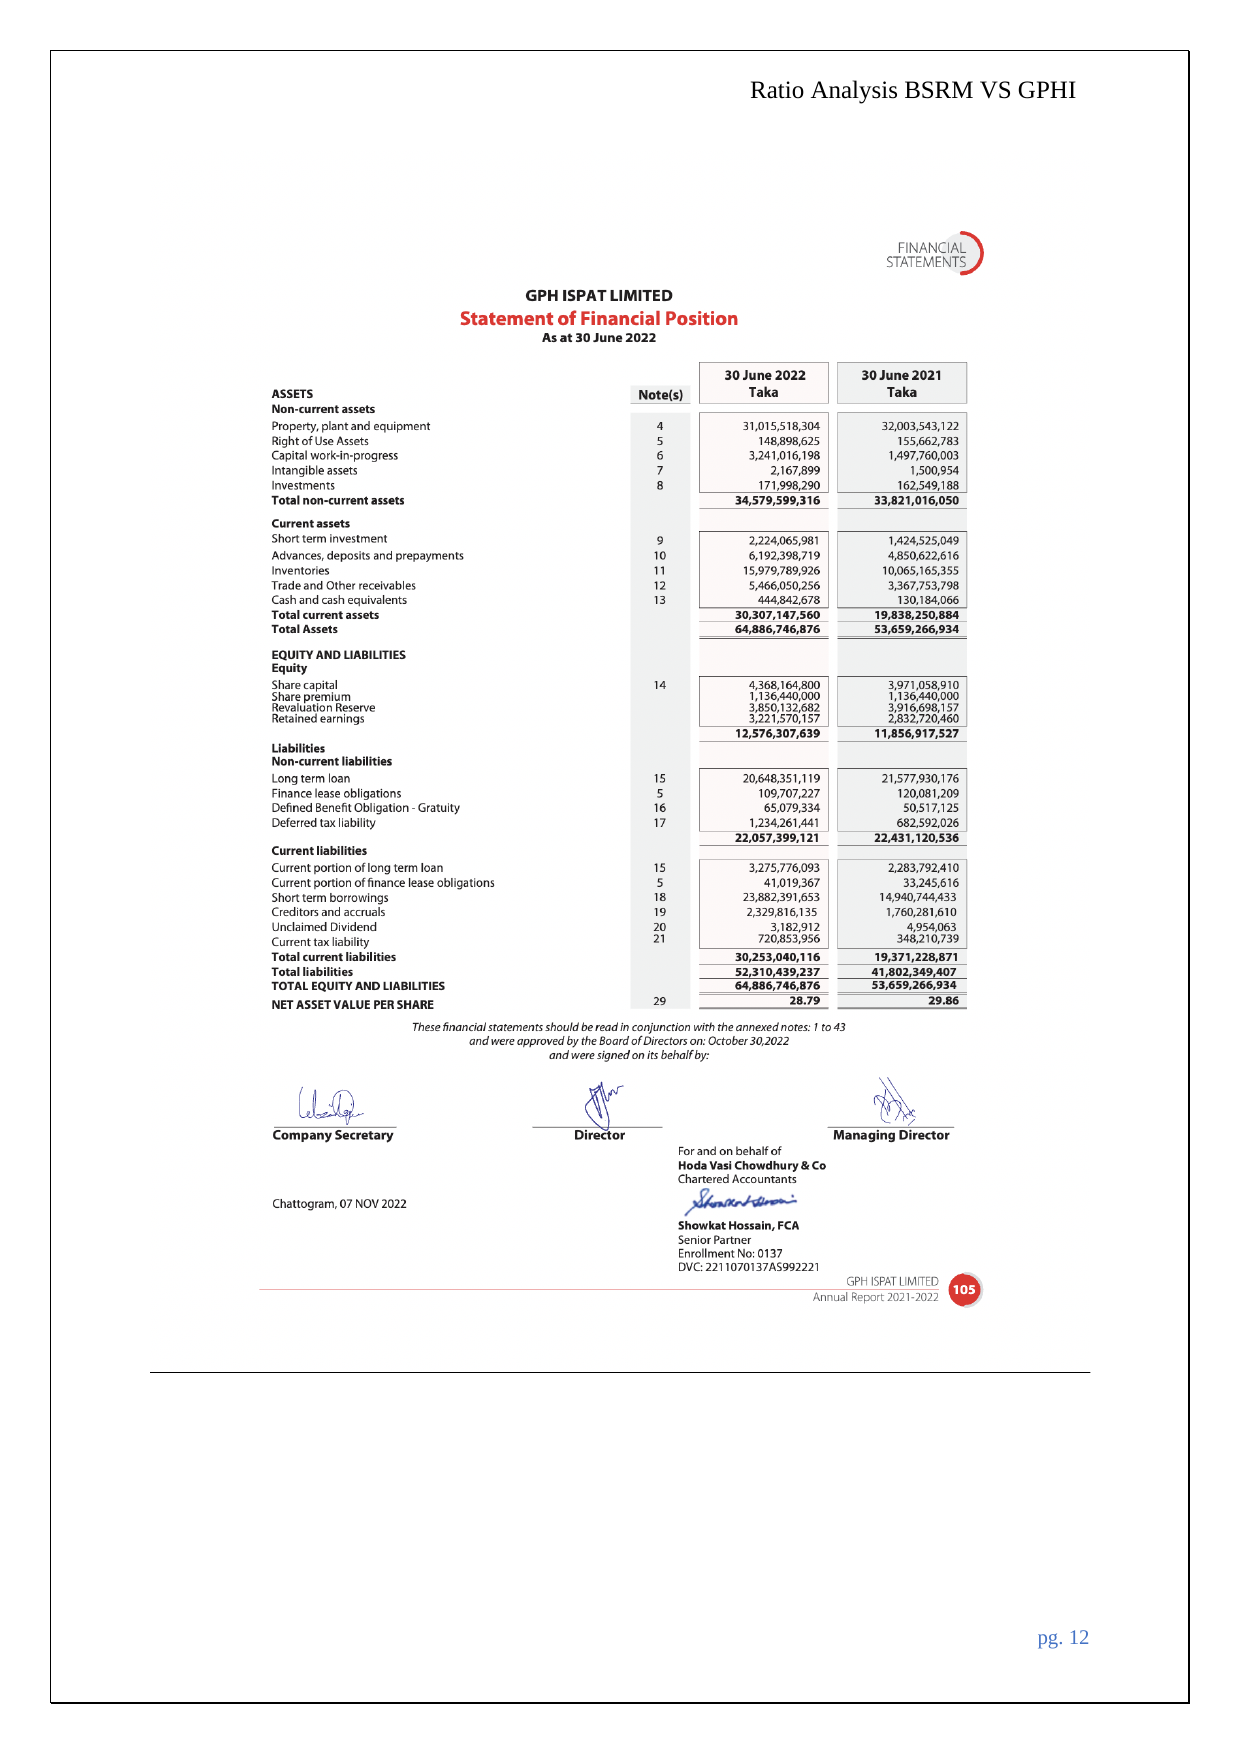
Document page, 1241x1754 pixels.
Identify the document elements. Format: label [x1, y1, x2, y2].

picture [150, 150, 1091, 1373]
